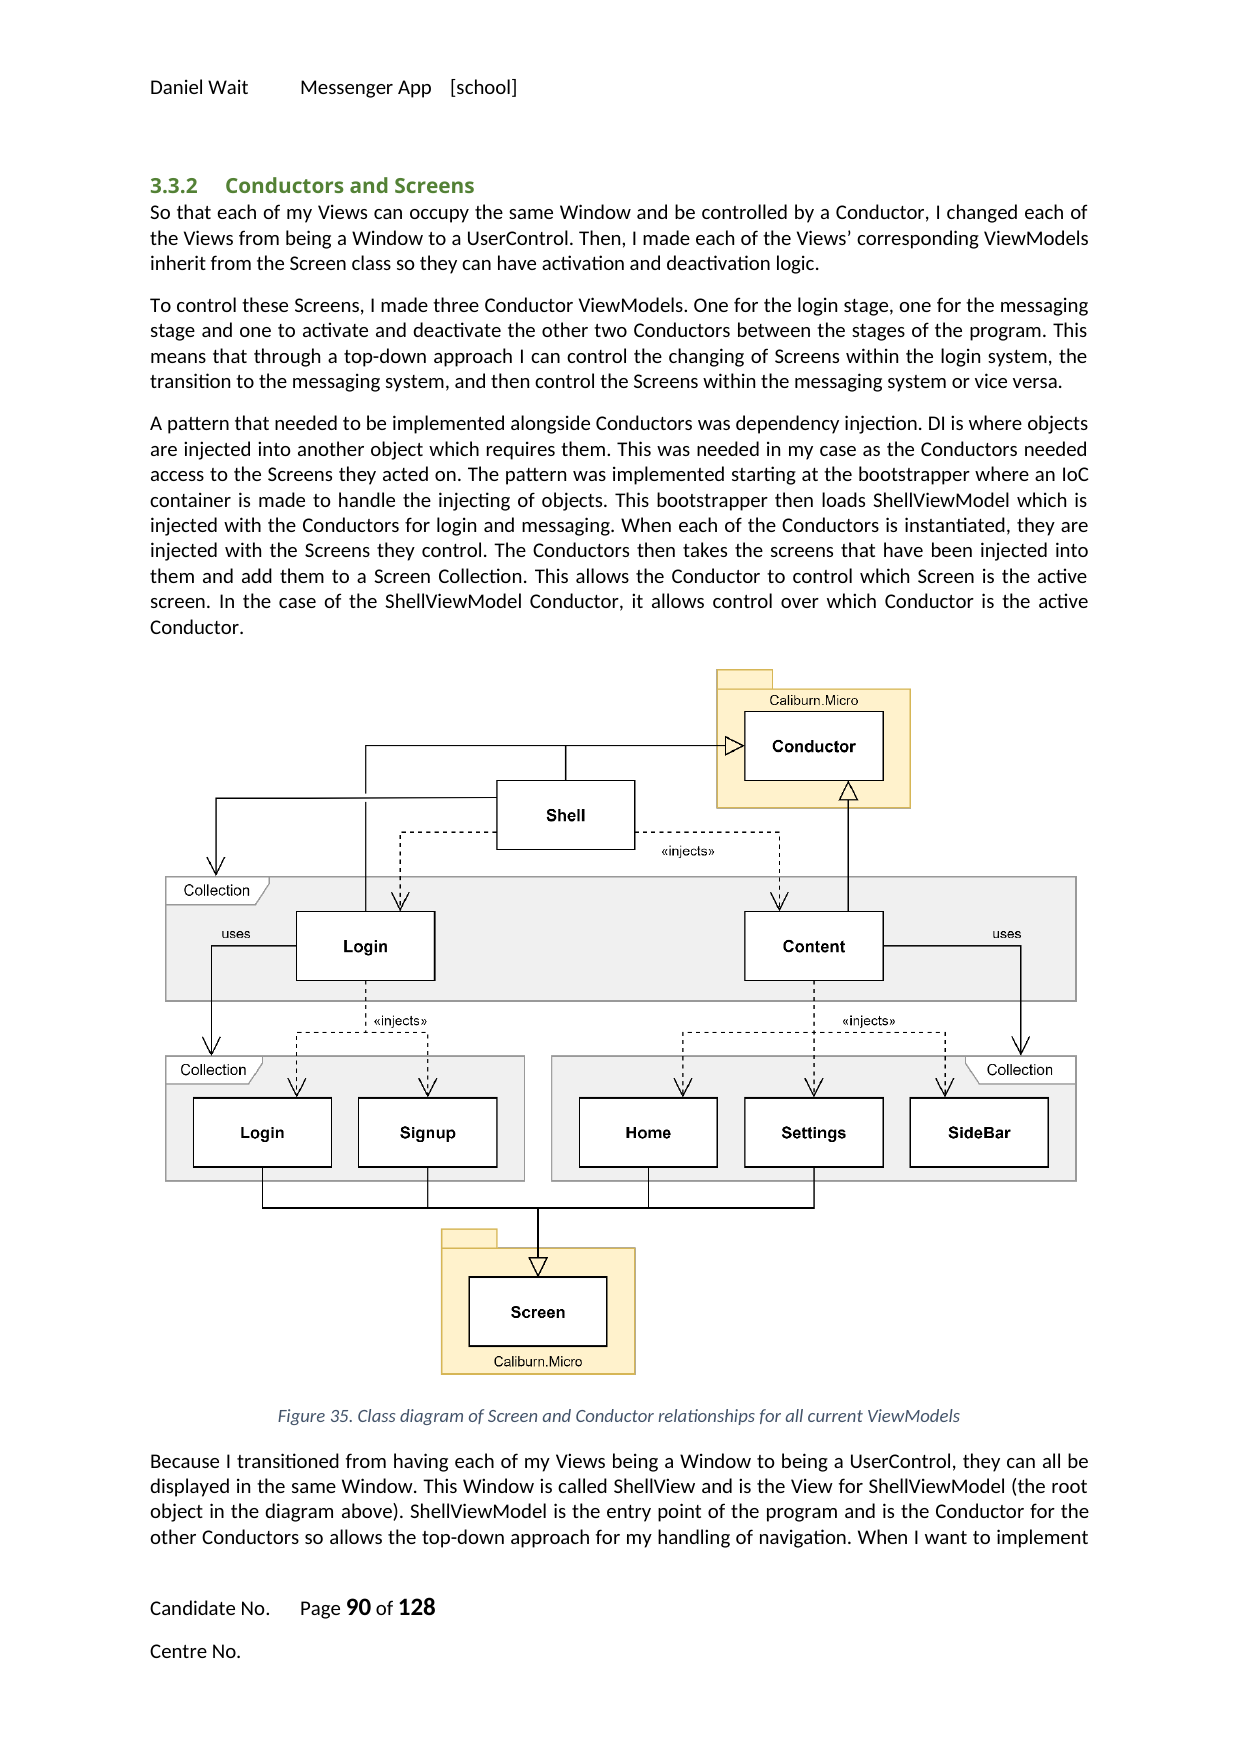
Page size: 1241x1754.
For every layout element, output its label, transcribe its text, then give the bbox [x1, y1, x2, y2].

subtitle Conductors and Screens [150, 171, 1090, 199]
text To control these Screens, I made three Conductor ViewModels. One for the login stage, one for the messaging stage and one to activate and deactivate the other two Conductors between the stages of the program. This means that through a top-down approach I can control the changing of Screens within the login system, the transition to the messaging system, and then control the Screens within the messaging system or vice versa. [150, 292, 1090, 394]
text Figure 35. Class diagram of Screen and Conductor relationships for all current ViewModels [150, 1404, 1090, 1427]
text So that each of my Views can occupy the same Window and be controlled by a Conductor, I changed each of the Views from being a Window to a UserControl. Then, I made each of the Views’ corresponding ViewModels inherit from the Screen class so they can have activation and deactivation logic. [150, 199, 1090, 276]
picture [151, 656, 1090, 1388]
text A pattern that needed to be implemented alongside Conductors was dependency injection. DI is where objects are injected into another object which requires them. This was needed in my case as the Conductors needed access to the Screens they acted on. The pattern was implemented starting at the bootstrapper where an IoC container is made to handle the injecting of objects. This bootstrapper then loads ShellViewModel which is injected with the Conductors for login and messaging. When each of the Conductors is instantiated, they are injected with the Screens they control. The Conductors then takes the screens that have been injected into them and add them to a Screen Collection. This allows the Conductor to control which Screen is the active screen. In the case of the ShellViewModel Conductor, it allows control over which Conductor is the active Conductor. [150, 411, 1090, 639]
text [150, 1448, 1090, 1549]
